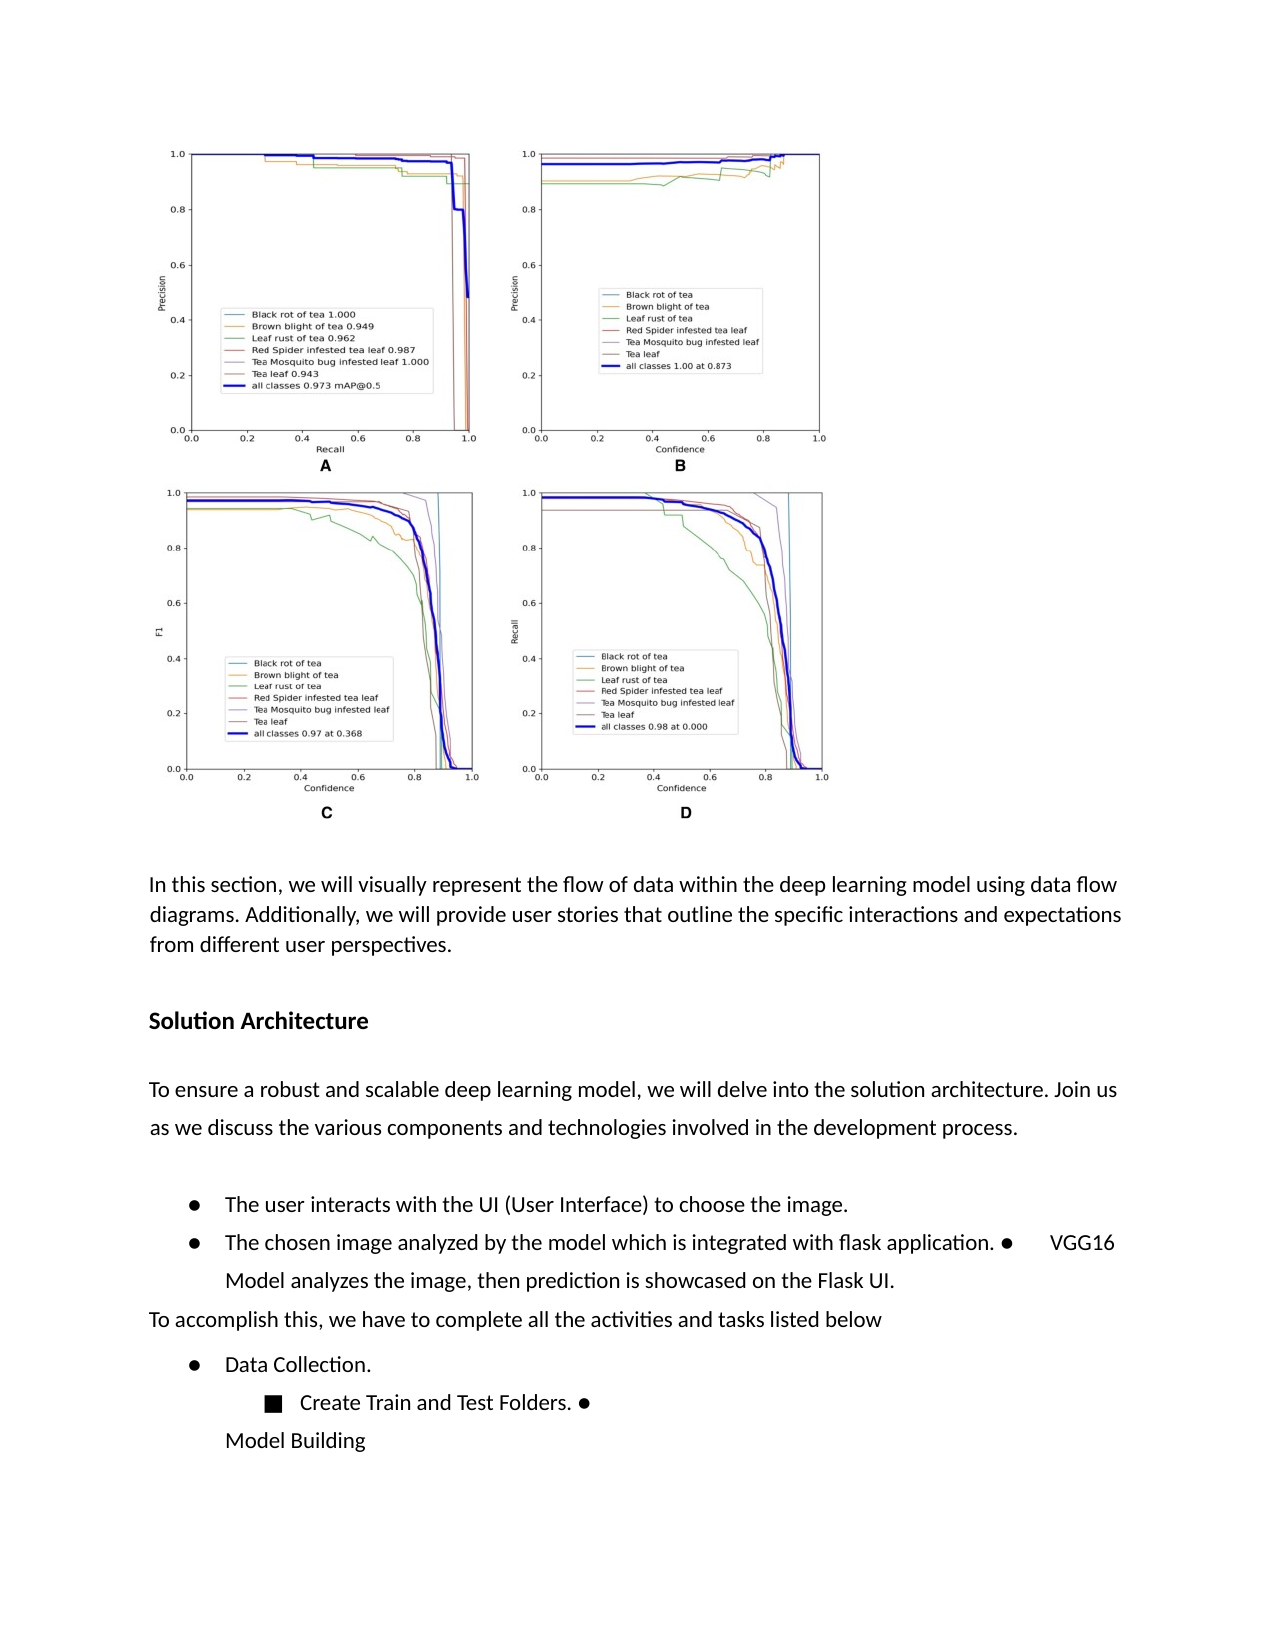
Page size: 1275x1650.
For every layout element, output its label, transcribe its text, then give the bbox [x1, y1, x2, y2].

picture [153, 149, 832, 819]
list The chosen image analyzed by the model which is integrated with flask application. ● VGG16 Model analyzes the image, then prediction is showcased on the Flask UI. [187, 1228, 1125, 1294]
text ■ Create Train and Test Folders. ● Model Building [187, 1388, 597, 1454]
list Data Collection. [187, 1350, 1125, 1378]
list The user interacts with the UI (User Interface) to choose the image. [187, 1190, 1125, 1218]
subtitle Solution Architecture [148, 1005, 1131, 1036]
text To accomplish this, we have to complete all the activities and tasks listed below [148, 1305, 1125, 1333]
text In this section, we will visually represent the flow of data within the deep learning model using data flow diagrams. Additionally, we will provide user stories that outline the specific interactions and expectations from different user perspectives. [148, 870, 1125, 958]
text To ensure a robust and scalable deep learning model, we will delve into the solution architecture. Join us as we discuss the various components and technologies involved in the development process. [148, 1075, 1125, 1141]
